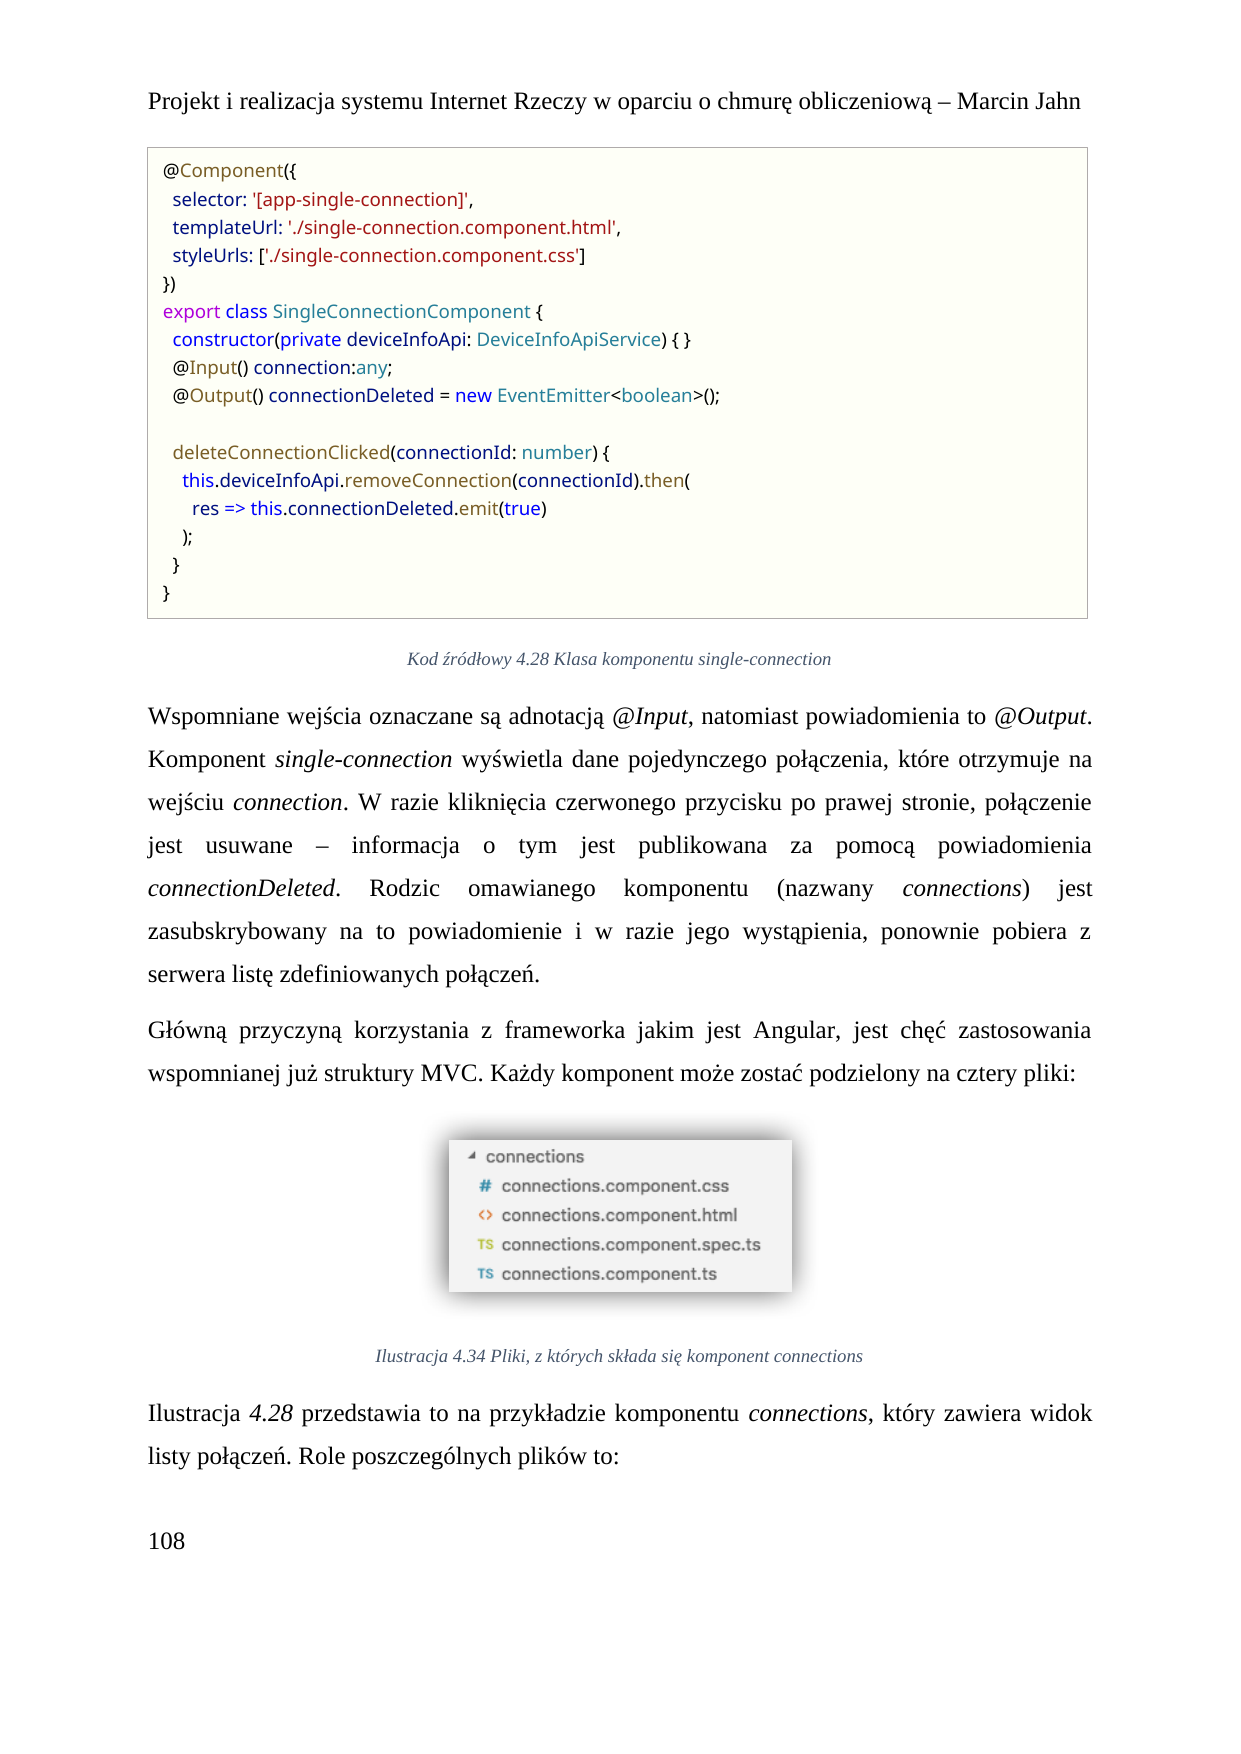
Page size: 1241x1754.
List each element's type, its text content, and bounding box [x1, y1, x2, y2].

text Ilustracja 4.28 przedstawia to na przykładzie komponentu connections, który zawiera widok listy połączeń. Role poszczególnych plików to: [148, 1398, 1093, 1470]
text Główną przyczyną korzystania z frameworka jakim jest Angular, jest chęć zastosowania wspomnianej już struktury MVC. Każdy komponent może zostać podzielony na cztery pliki: [148, 1015, 1093, 1087]
text Wspomniane wejścia oznaczane są adnotacją @Input, natomiast powiadomienia to @Output. Komponent single-connection wyświetla dane pojedynczego połączenia, które otrzymuje na wejściu connection. W razie kliknięcia czerwonego przycisku po prawej stronie, połączenie jest usuwane – informacja o tym jest publikowana za pomocą powiadomienia connectionDeleted. Rodzic omawianego komponentu (nazwany connections) jest zasubskrybowany na to powiadomienie i w razie jego wystąpienia, ponownie pobiera z serwera listę zdefiniowanych połączeń. [148, 701, 1093, 988]
picture [449, 1140, 792, 1292]
